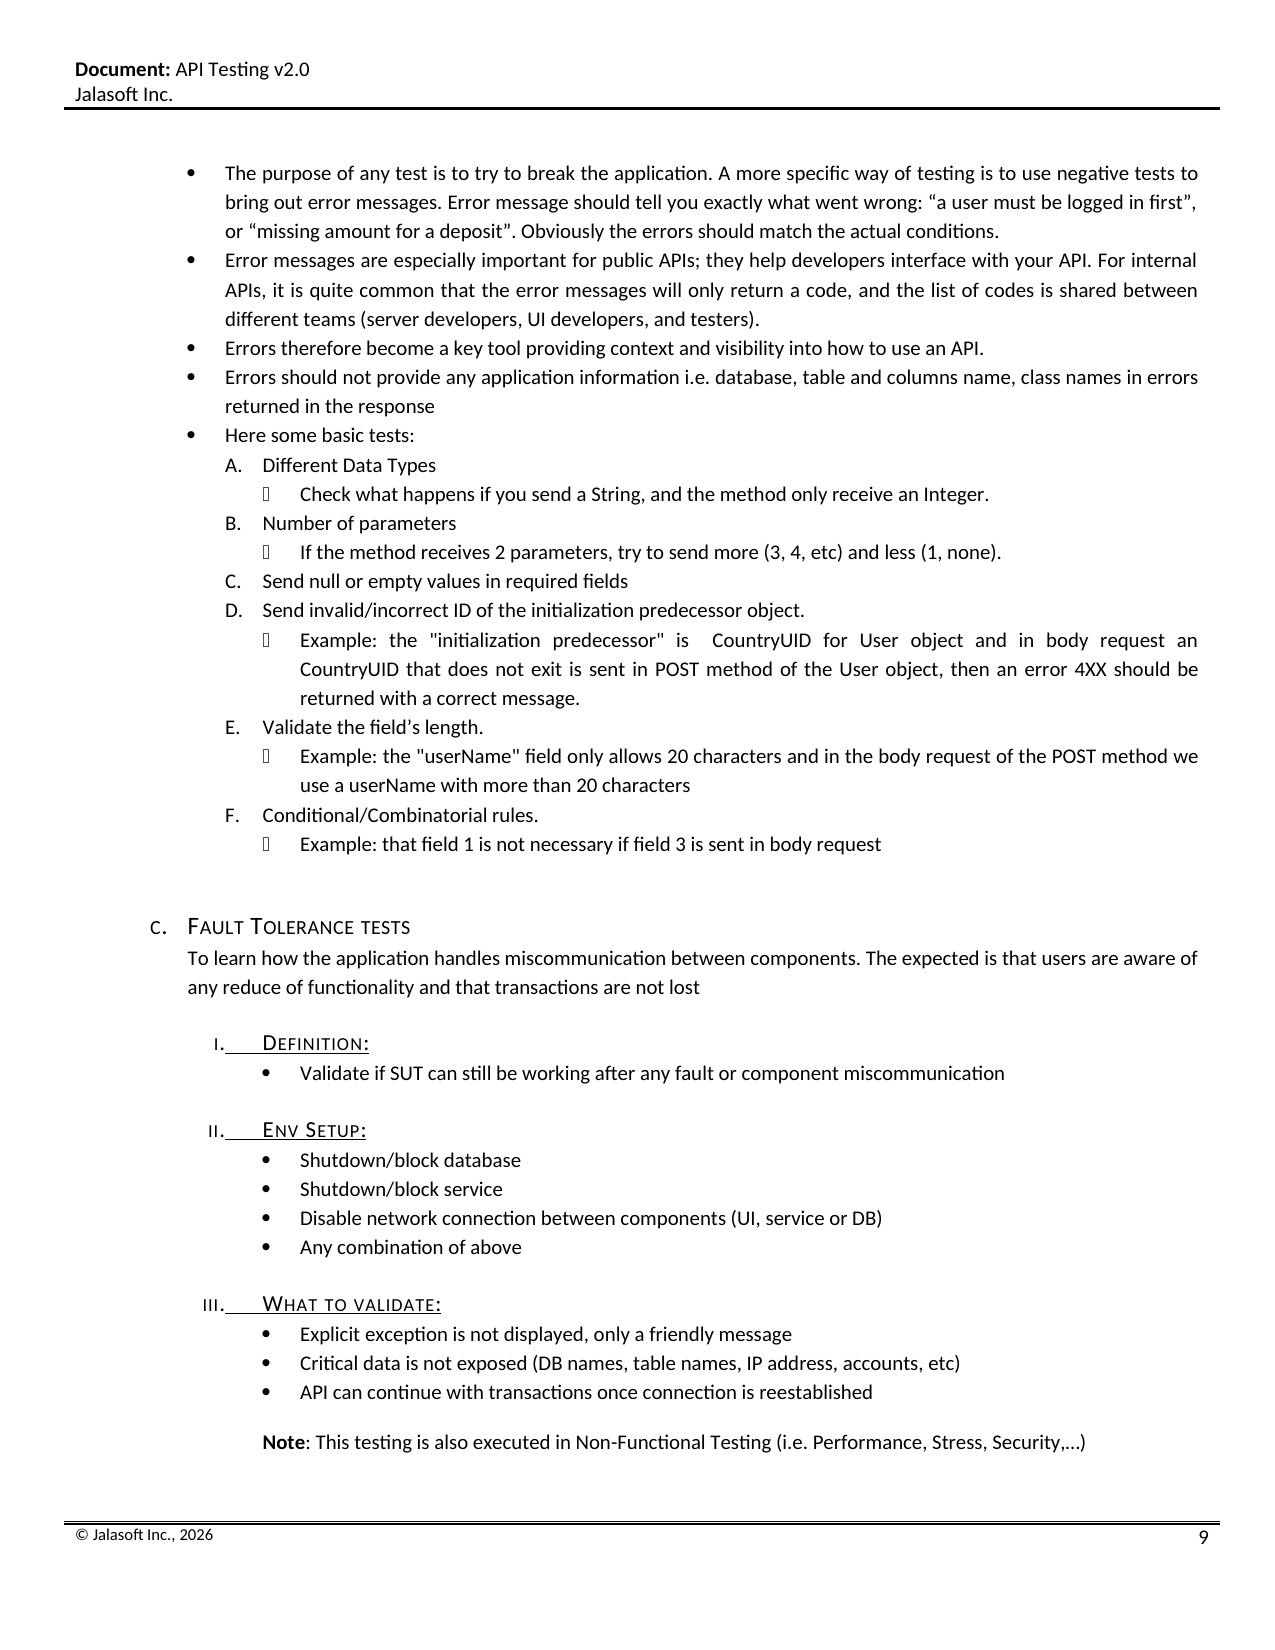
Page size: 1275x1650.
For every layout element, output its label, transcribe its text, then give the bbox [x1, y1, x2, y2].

list Shutdown/block service [262, 1176, 1200, 1202]
list Error messages are especially important for public APIs; they help developers interface with your API. For internal APIs, it is quite common that the error messages will only return a code, and the list of codes is shared between different teams (server developers, UI developers, and testers). [187, 248, 1200, 331]
list Errors should not provide any application information i.e. database, table and columns name, class names in errors returned in the response [187, 364, 1200, 419]
list Example: the "userName" field only allows 20 characters and in the body request of the POST method we use a userName with more than 20 characters [262, 743, 1200, 798]
list Errors therefore become a key tool providing context and visibility into how to use an API. [187, 335, 1200, 361]
list Any combination of above [262, 1234, 1200, 1260]
list Check what happens if you send a String, and the method only receive an Integer. [262, 481, 1200, 506]
list Disable network connection between components (UI, service or DB) [262, 1205, 1200, 1231]
list Validate if SUT can still be working after any fault or component miscommunication [262, 1061, 1200, 1086]
list API can continue with transactions once connection is reestablished [262, 1379, 1200, 1404]
list If the method receives 2 parameters, try to send more (3, 4, etc) and less (1, none). [262, 539, 1200, 565]
list Validate the field’s length. [225, 714, 1200, 740]
subtitle What to validate: [225, 1289, 1200, 1317]
list Here some basic tests: [187, 423, 1200, 448]
list Send null or empty values in required fields [225, 568, 1200, 594]
list Number of parameters [225, 510, 1200, 536]
subtitle Fault Tolerance tests [150, 910, 1200, 941]
subtitle Env Setup: [225, 1115, 1200, 1143]
list Conditional/Combinatorial rules. [225, 802, 1200, 827]
list The purpose of any test is to try to break the application. A more specific way of testing is to use negative tests to bring out error messages. Error message should tell you exactly what went wrong: “a user must be logged in first”, or “missing amount for a deposit”. Obviously the errors should match the actual conditions. [187, 160, 1200, 244]
list Example: the "initialization predecessor" is CountryUID for User object and in body request an CountryUID that does not exit is sent in POST method of the User object, then an error 4XX should be returned with a correct message. [262, 627, 1200, 711]
list Example: that field 1 is not necessary if field 3 is sent in body request [262, 831, 1200, 856]
subtitle Definition: [225, 1028, 1200, 1056]
text To learn how the application handles miscommunication between components. The expected is that users are aware of any reduce of functionality and that transactions are not lost [187, 945, 1200, 1000]
list Different Data Types [225, 452, 1200, 477]
list Shutdown/block database [262, 1147, 1200, 1172]
list Send invalid/incorrect ID of the initialization predecessor object. [225, 598, 1200, 623]
text Note: This testing is also executed in Non-Functional Testing (i.e. Performance, Stress, Security,…) [262, 1429, 1200, 1454]
list Explicit exception is not displayed, only a friendly message [262, 1321, 1200, 1346]
list Critical data is not exposed (DB names, table names, IP address, accounts, etc) [262, 1350, 1200, 1375]
